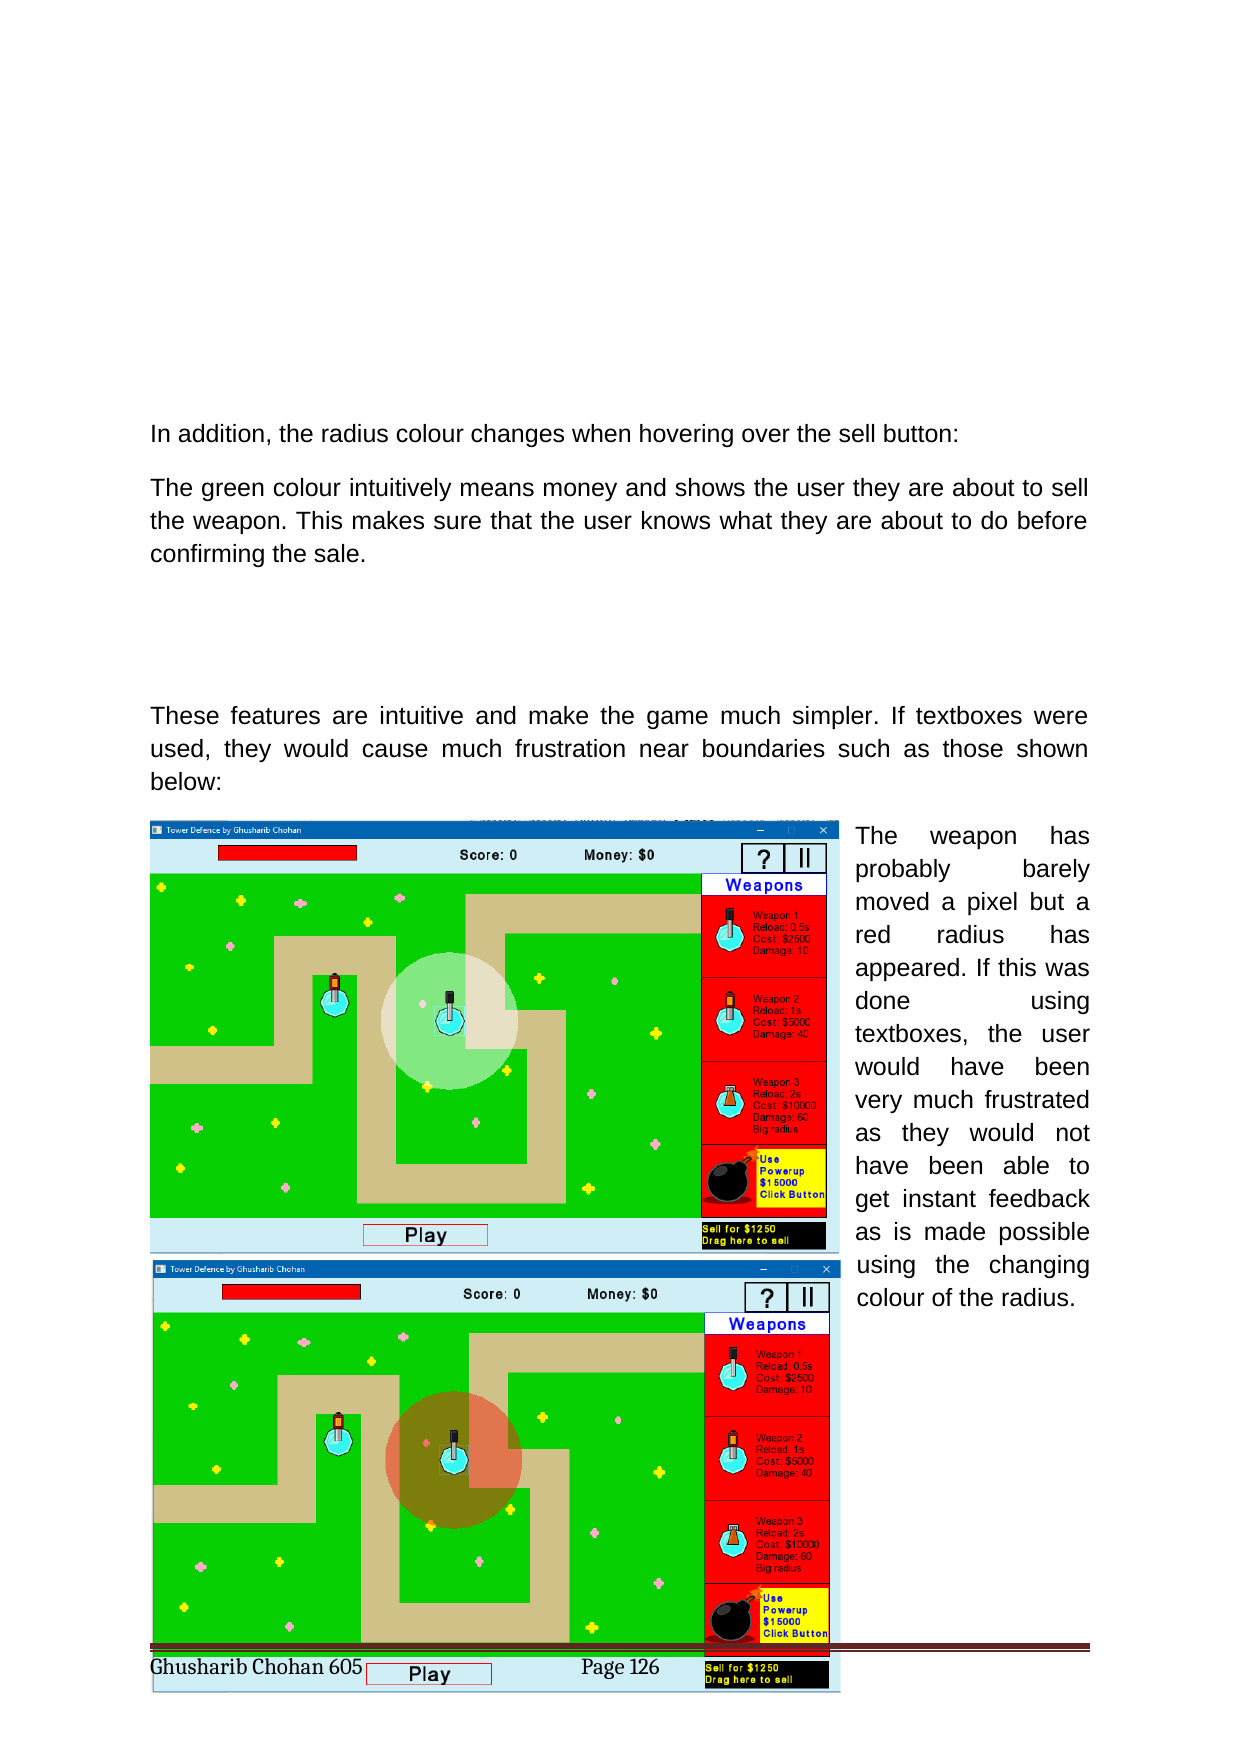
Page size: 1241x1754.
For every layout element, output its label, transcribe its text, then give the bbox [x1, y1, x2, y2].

text In addition, the radius colour changes when hovering over the sell button: [150, 419, 1090, 448]
text These features are intuitive and make the game much simpler. If textboxes were used, they would cause much frustration near boundaries such as those shown below: [150, 701, 1090, 796]
text The weapon has probably barely moved a pixel but a red radius has appeared. If this was done using textboxes, the user would have been very much frustrated as they would not have been able to get instant feedback as is made possible using the changing colour of the radius. [150, 821, 1090, 1312]
picture [151, 1652, 841, 1693]
picture [151, 1312, 841, 1643]
text The green colour intuitively means money and shows the user they are about to sell the weapon. This makes sure that the user knows what they are about to do before confirming the sale. [150, 473, 1090, 568]
